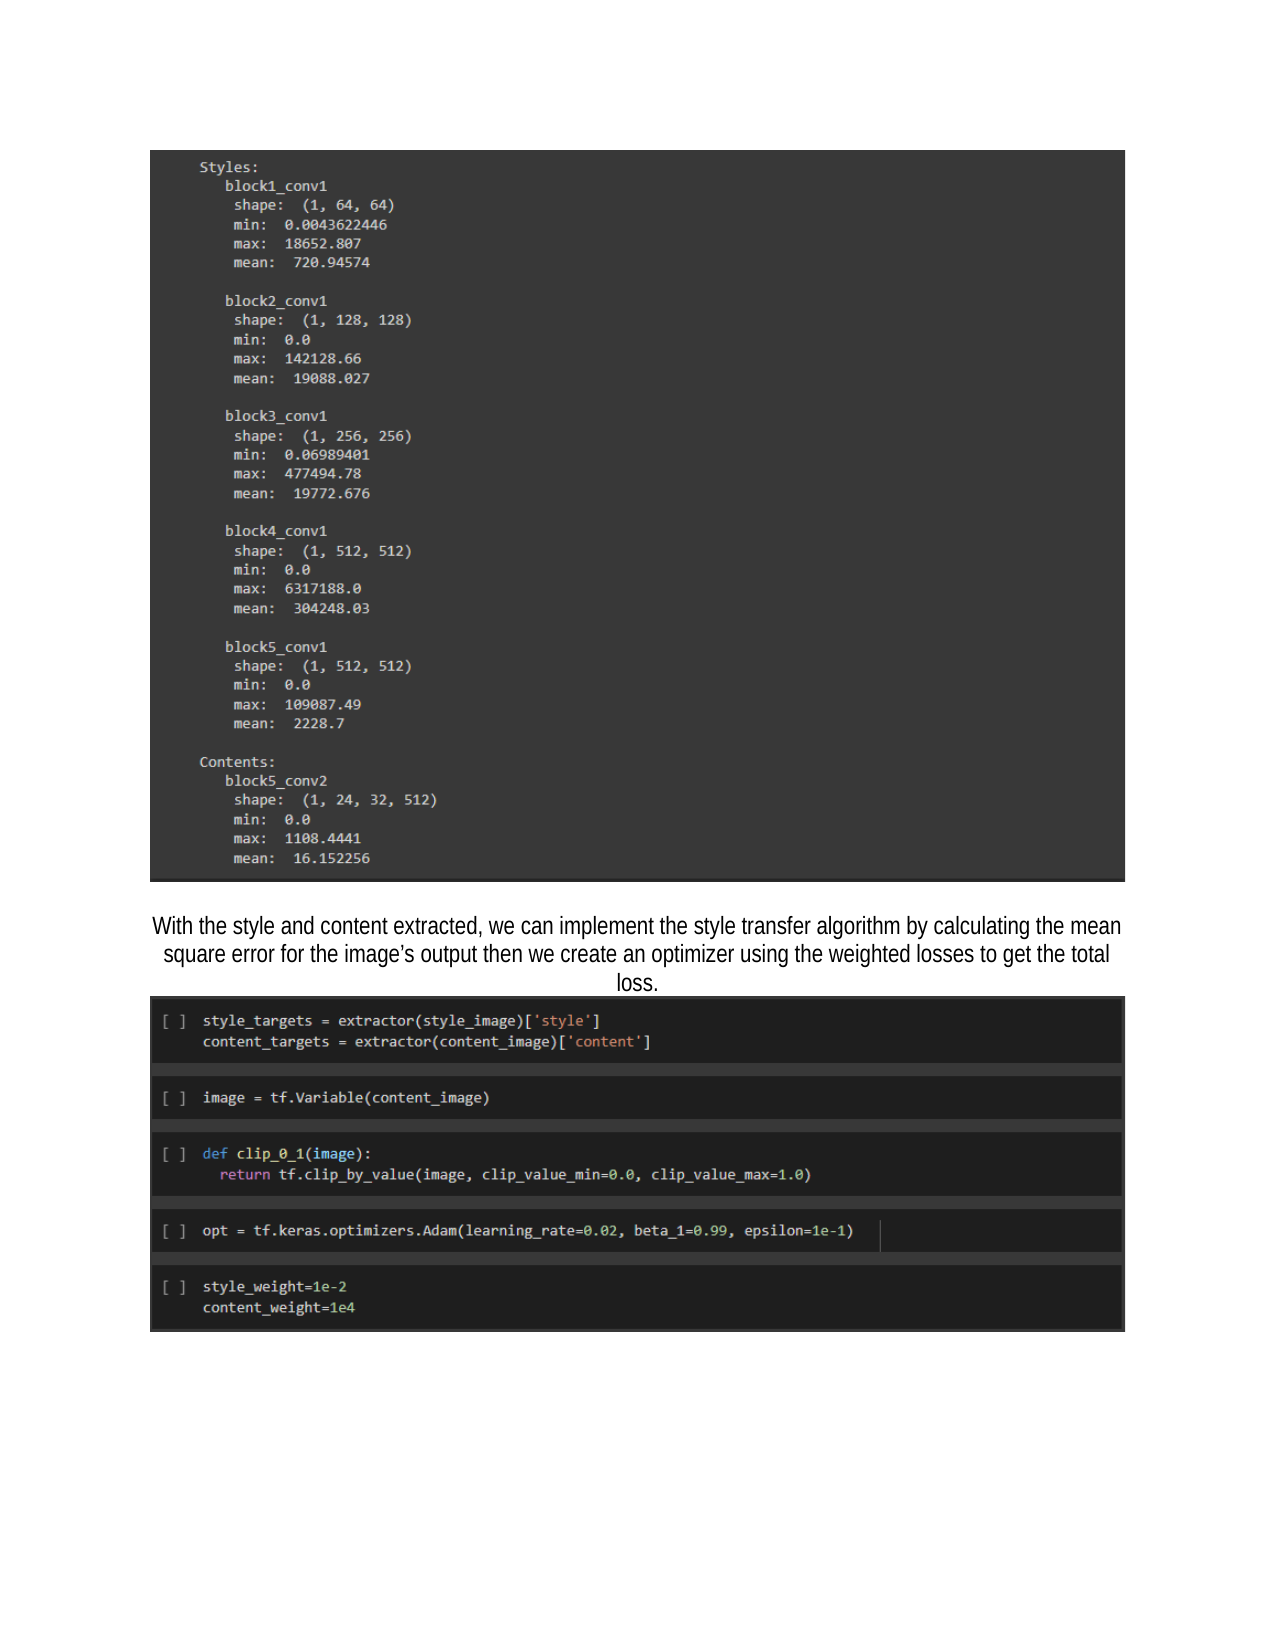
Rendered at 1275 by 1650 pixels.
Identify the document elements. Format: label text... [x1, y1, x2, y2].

picture [150, 996, 1125, 1332]
picture [150, 150, 1125, 882]
text With the style and content extracted, we can implement the style transfer algorithm by calculating the mean square error for the image’s output then we create an optimizer using the weighted losses to get the total loss. [150, 911, 1125, 996]
